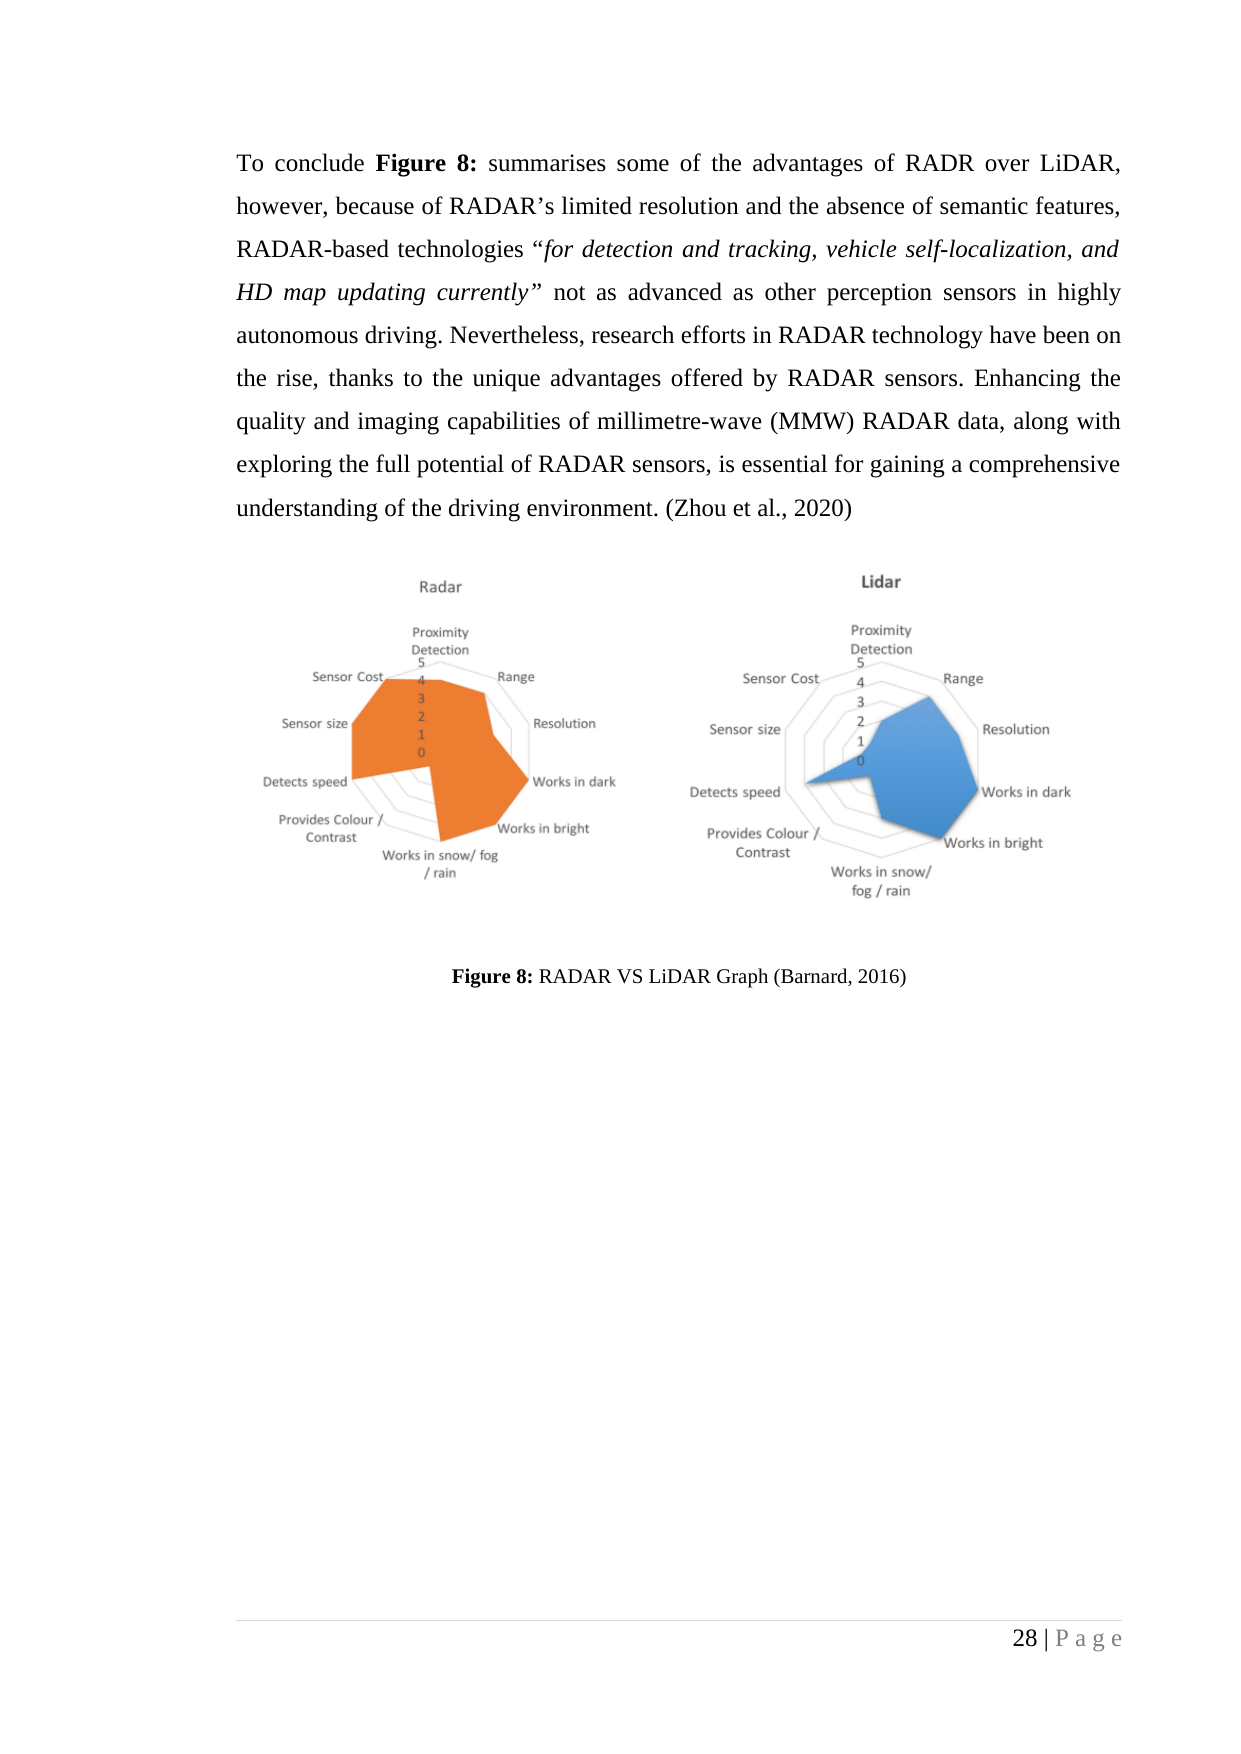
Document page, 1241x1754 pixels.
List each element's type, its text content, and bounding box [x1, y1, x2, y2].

text Figure 8: RADAR VS LiDAR Graph (Barnard, 2016) [236, 964, 1122, 988]
picture [257, 552, 1102, 934]
text To conclude Figure 8: summarises some of the advantages of RADR over LiDAR, however, because of RADAR’s limited resolution and the absence of semantic features, RADAR-based technologies “for detection and tracking, vehicle self-localization, and HD map updating currently” not as advanced as other perception sensors in highly autonomous driving. Nevertheless, research efforts in RADAR technology have been on the rise, thanks to the unique advantages offered by RADAR sensors. Enhancing the quality and imaging capabilities of millimetre-wave (MMW) RADAR data, along with exploring the full potential of RADAR sensors, is essential for gaining a comprehensive understanding of the driving environment. (Zhou et al., 2020) [236, 148, 1122, 521]
